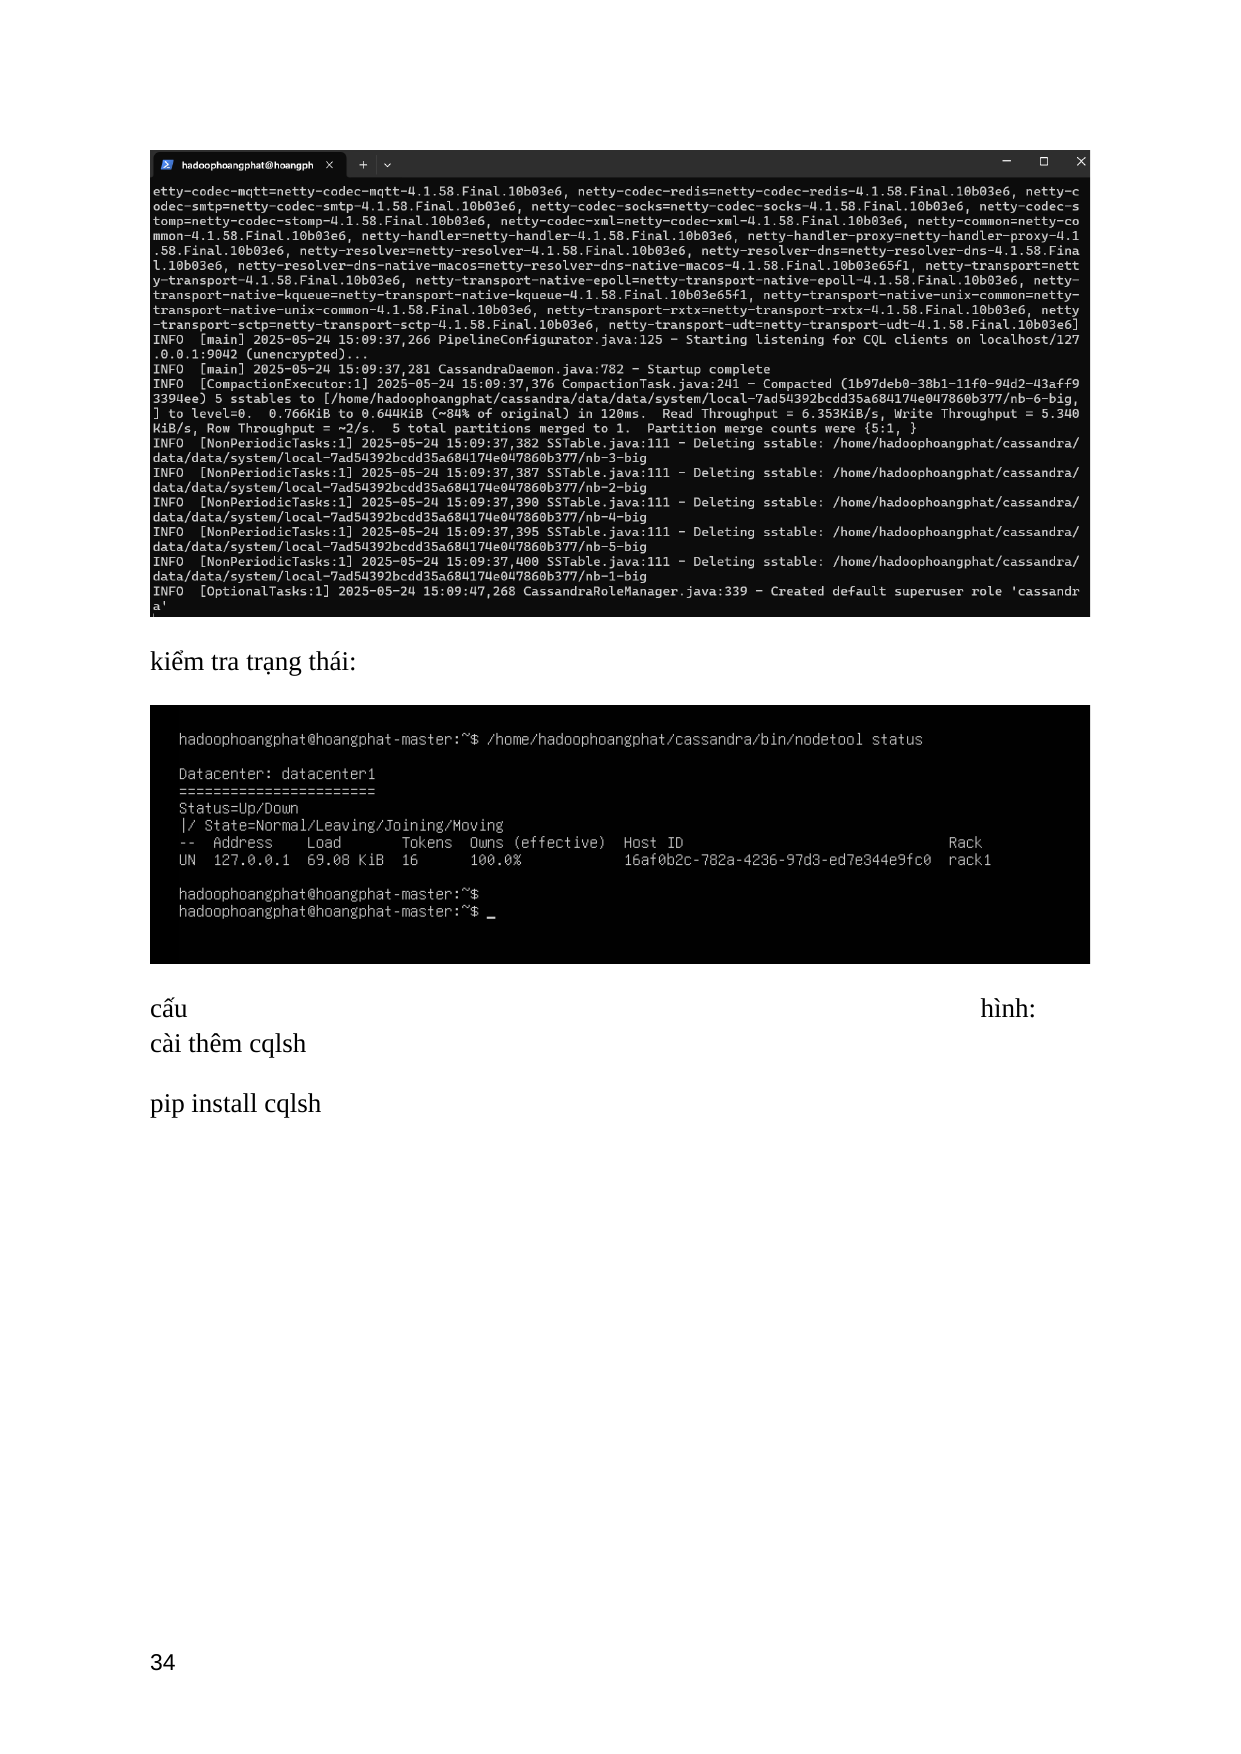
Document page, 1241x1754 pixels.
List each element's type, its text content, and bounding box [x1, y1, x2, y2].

text kiểm tra trạng thái: [150, 645, 1036, 676]
text cấu hình: cài thêm cqlsh [150, 992, 1036, 1058]
picture [150, 705, 1091, 964]
picture [150, 150, 1091, 617]
text pip install cqlsh [150, 1087, 1036, 1118]
